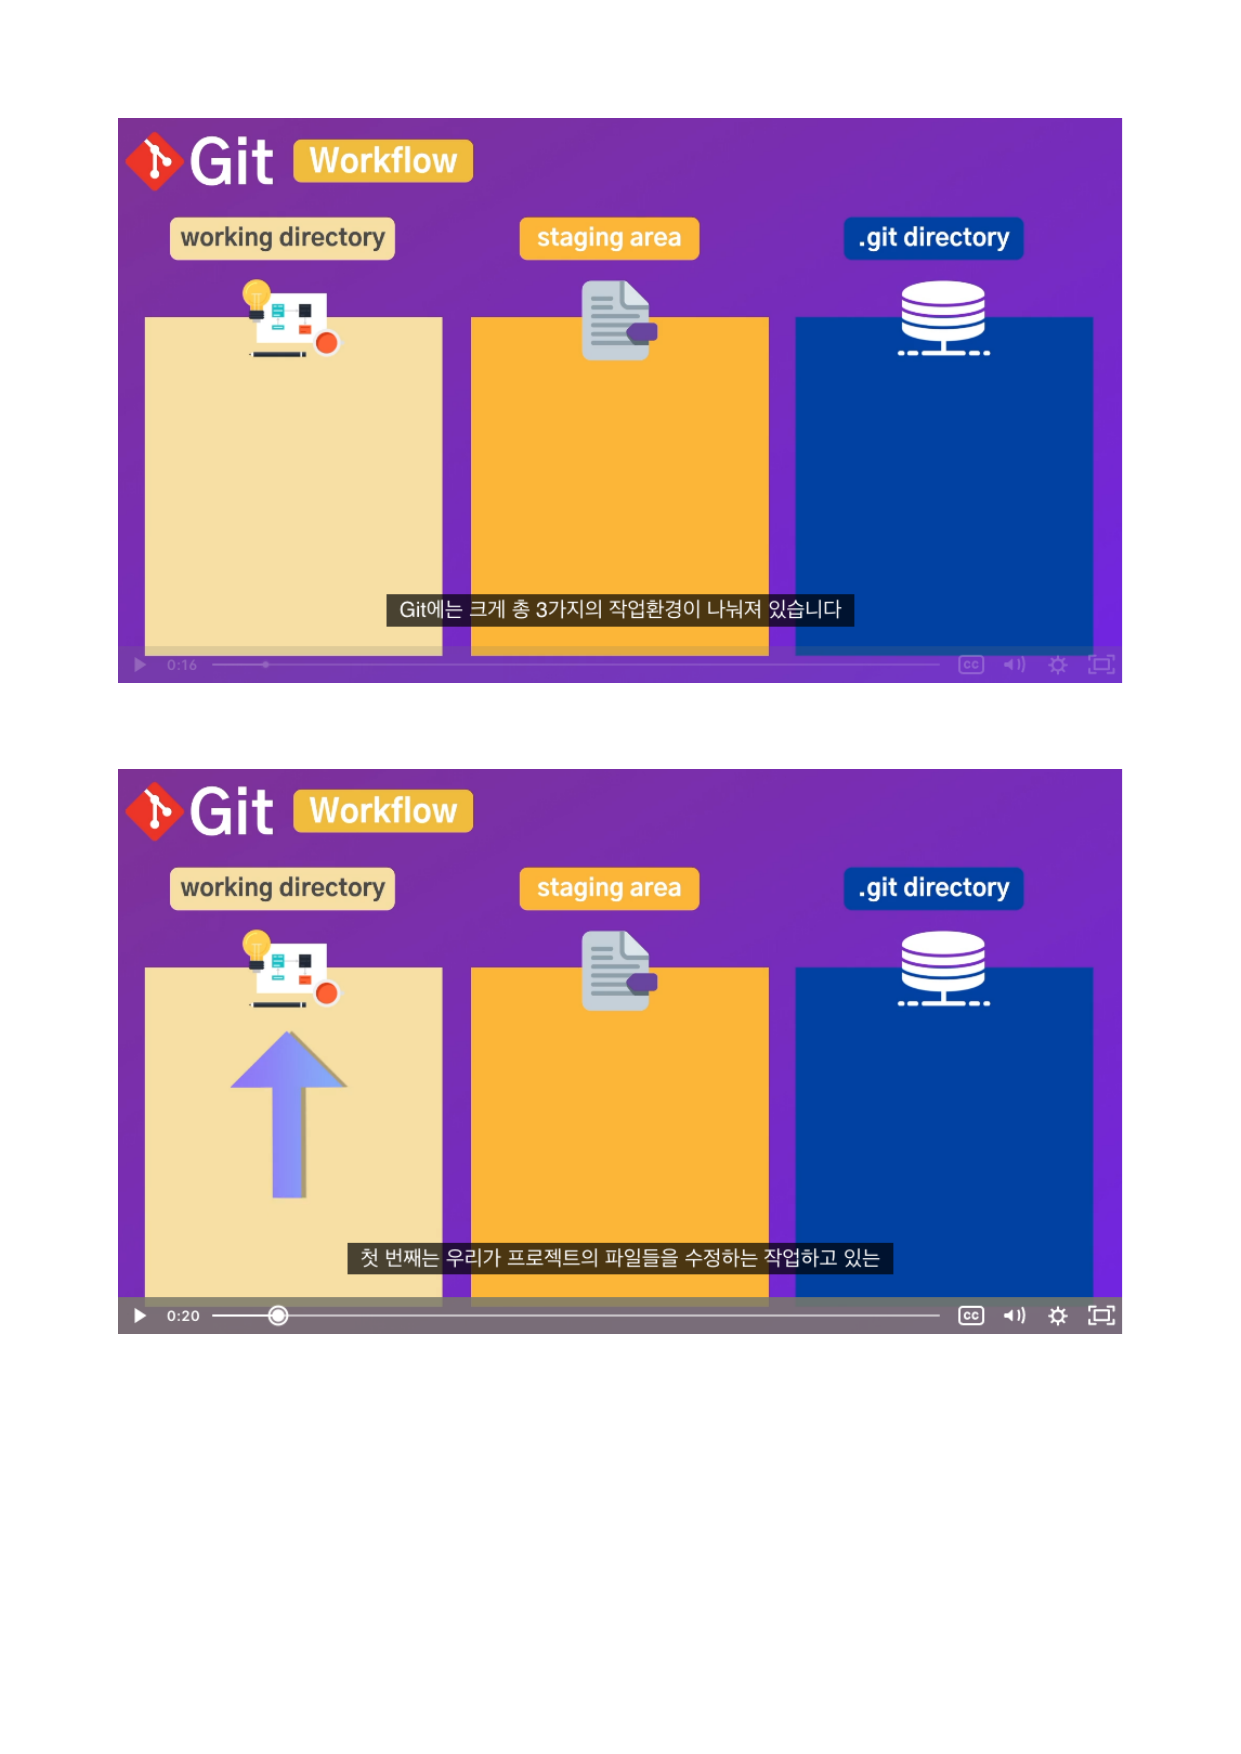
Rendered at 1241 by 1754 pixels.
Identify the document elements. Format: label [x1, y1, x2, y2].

picture [118, 118, 1123, 683]
picture [118, 769, 1123, 1334]
